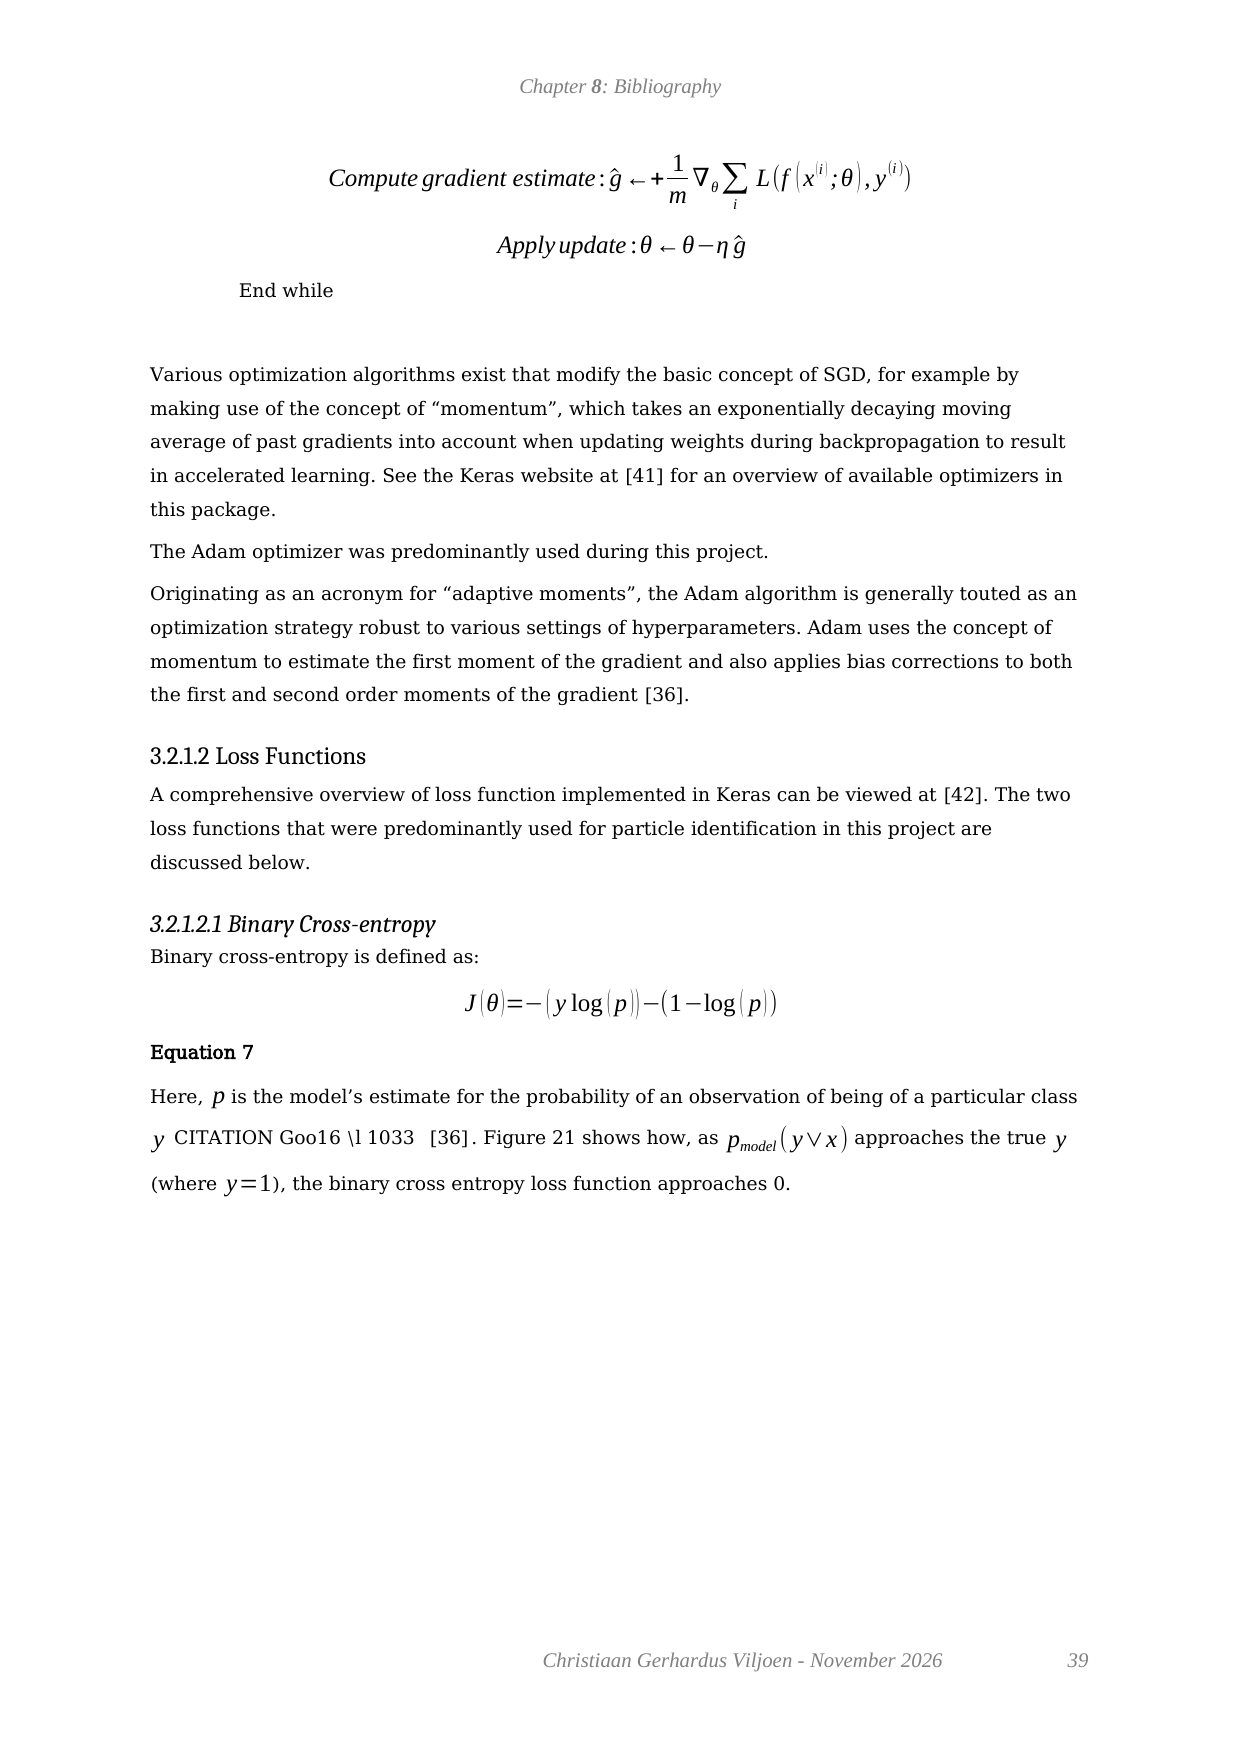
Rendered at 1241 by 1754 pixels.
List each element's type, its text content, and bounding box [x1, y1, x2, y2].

text Binary cross-entropy is defined as: [150, 944, 1090, 967]
text Equation 7 [150, 1040, 1090, 1063]
text Originating as an acronym for “adaptive moments”, the Adam algorithm is generally touted as an optimization strategy robust to various settings of hyperparameters. Adam uses the concept of momentum to estimate the first moment of the gradient and also applies bias corrections to both the first and second order moments of the gradient . [150, 582, 1090, 706]
text End while [150, 279, 1090, 301]
text Here, is the model’s estimate for the probability of an observation of being of a particular class . Figure 18 shows how, as approaches the true (where ), the binary cross entropy loss function approaches 0. [150, 1082, 1090, 1197]
text Various optimization algorithms exist that modify the basic concept of SGD, for example by making use of the concept of “momentum”, which takes an exponentially decaying moving average of past gradients into account when updating weights during backpropagation to result in accelerated learning. See the Keras website at for an overview of available optimizers in this package. [150, 363, 1090, 520]
text A comprehensive overview of loss function implemented in Keras can be viewed at . The two loss functions that were predominantly used for particle identification in this project are discussed below. [150, 783, 1090, 873]
subtitle Binary Cross-entropy [150, 909, 1090, 938]
text The Adam optimizer was predominantly used during this project. [150, 540, 1090, 562]
subtitle Loss Functions [150, 742, 1090, 771]
